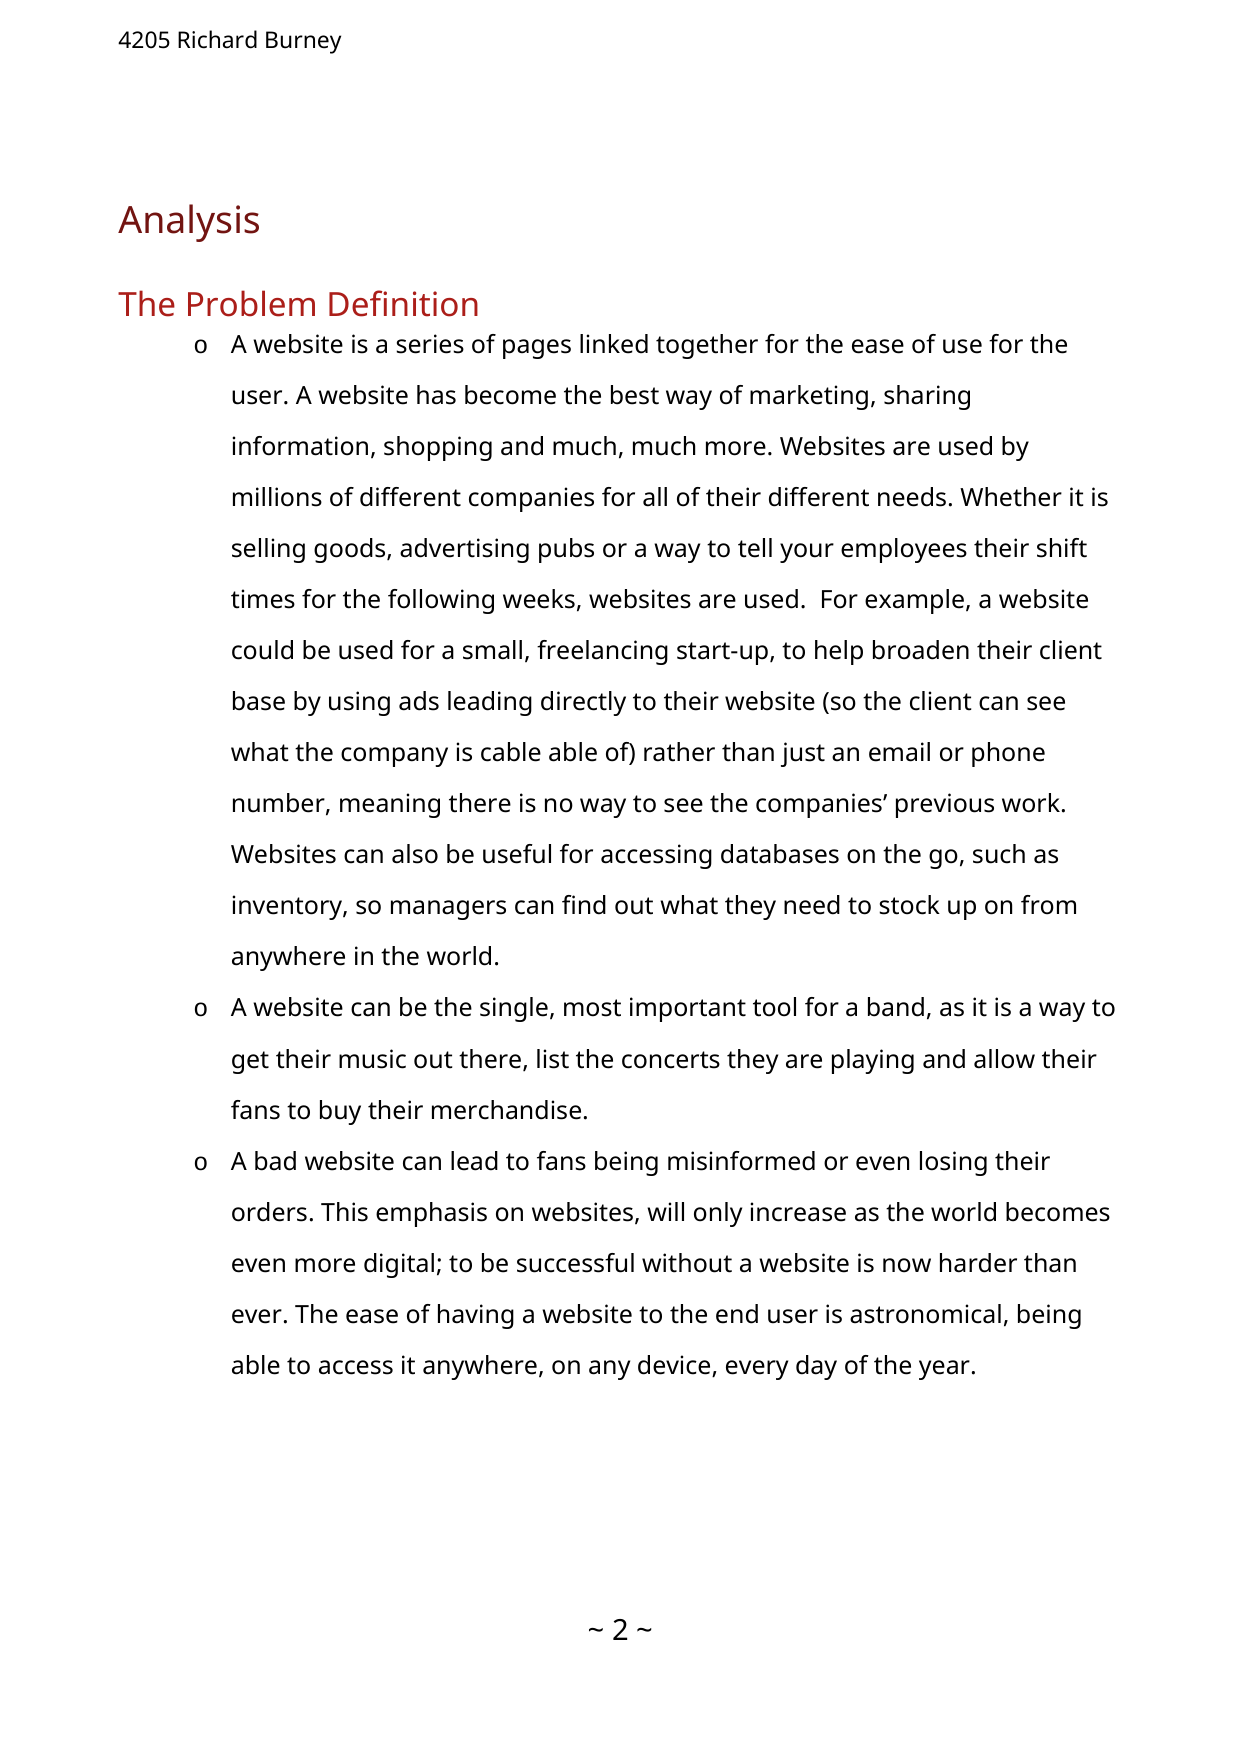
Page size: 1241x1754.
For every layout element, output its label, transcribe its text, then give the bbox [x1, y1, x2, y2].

list A bad website can lead to fans being misinformed or even losing their orders. This emphasis on websites, will only increase as the world becomes even more digital; to be successful without a website is now harder than ever. The ease of having a website to the end user is astronomical, being able to access it anywhere, on any device, every day of the year. [193, 1143, 1122, 1382]
list A website can be the single, most important tool for a band, as it is a way to get their music out there, list the concerts they are playing and allow their fans to buy their merchandise. [193, 990, 1122, 1126]
subtitle The Problem Definition [118, 281, 1122, 326]
list A website is a series of pages linked together for the ease of use for the user. A website has become the best way of marketing, sharing information, shopping and much, much more. Websites are used by millions of different companies for all of their different needs. Whether it is selling goods, advertising pubs or a way to tell your employees their shift times for the following weeks, websites are used. For example, a website could be used for a small, freelancing start-up, to help broaden their client base by using ads leading directly to their website (so the client can see what the company is cable able of) rather than just an email or phone number, meaning there is no way to see the companies’ previous work. Websites can also be useful for accessing databases on the go, such as inventory, so managers can find out what they need to stock up on from anywhere in the world. [193, 326, 1122, 973]
subtitle Analysis [118, 193, 1122, 244]
